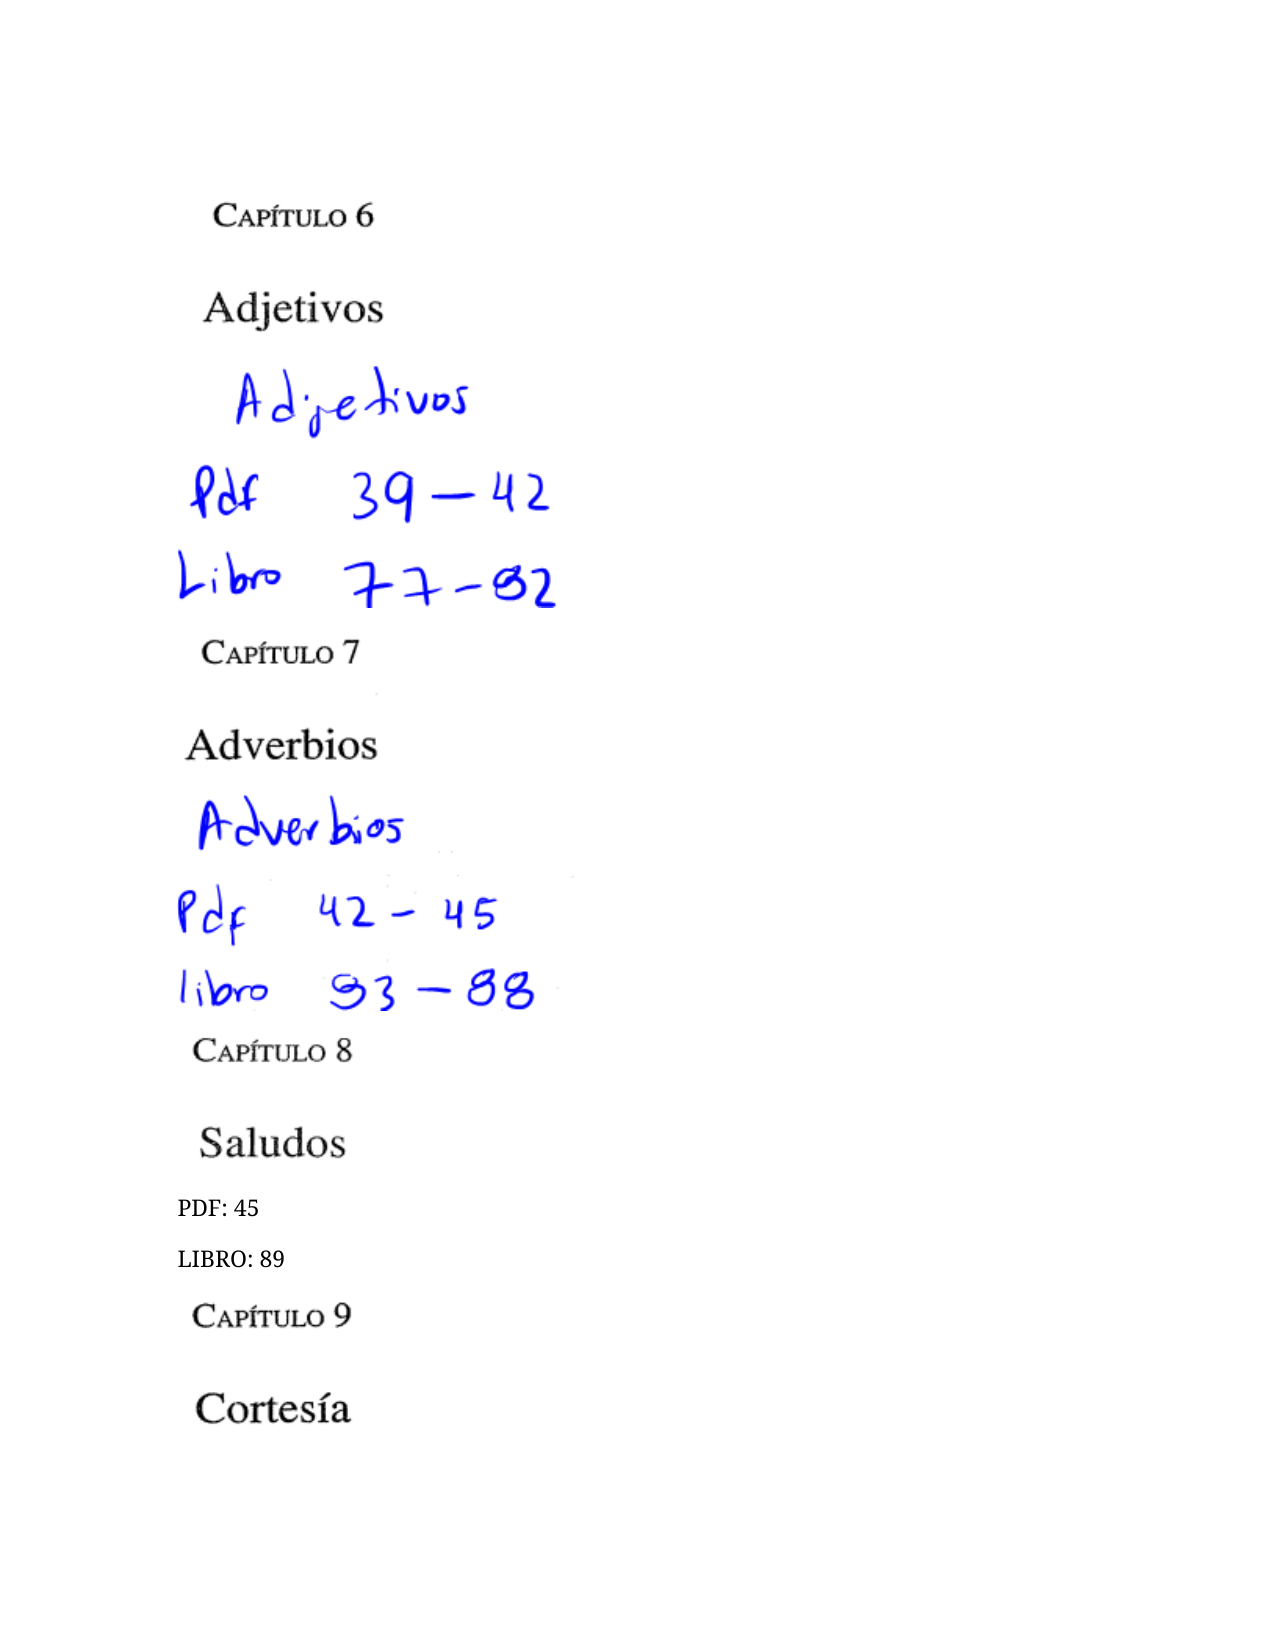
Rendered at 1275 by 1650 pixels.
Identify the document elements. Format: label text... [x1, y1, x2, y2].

text PDF: 45 [177, 1192, 1098, 1223]
text LIBRO: 89 [177, 1243, 1098, 1274]
picture [177, 1293, 370, 1443]
picture [177, 1029, 365, 1174]
picture [177, 194, 406, 347]
picture [177, 795, 585, 1011]
picture [177, 626, 390, 777]
picture [177, 365, 576, 608]
